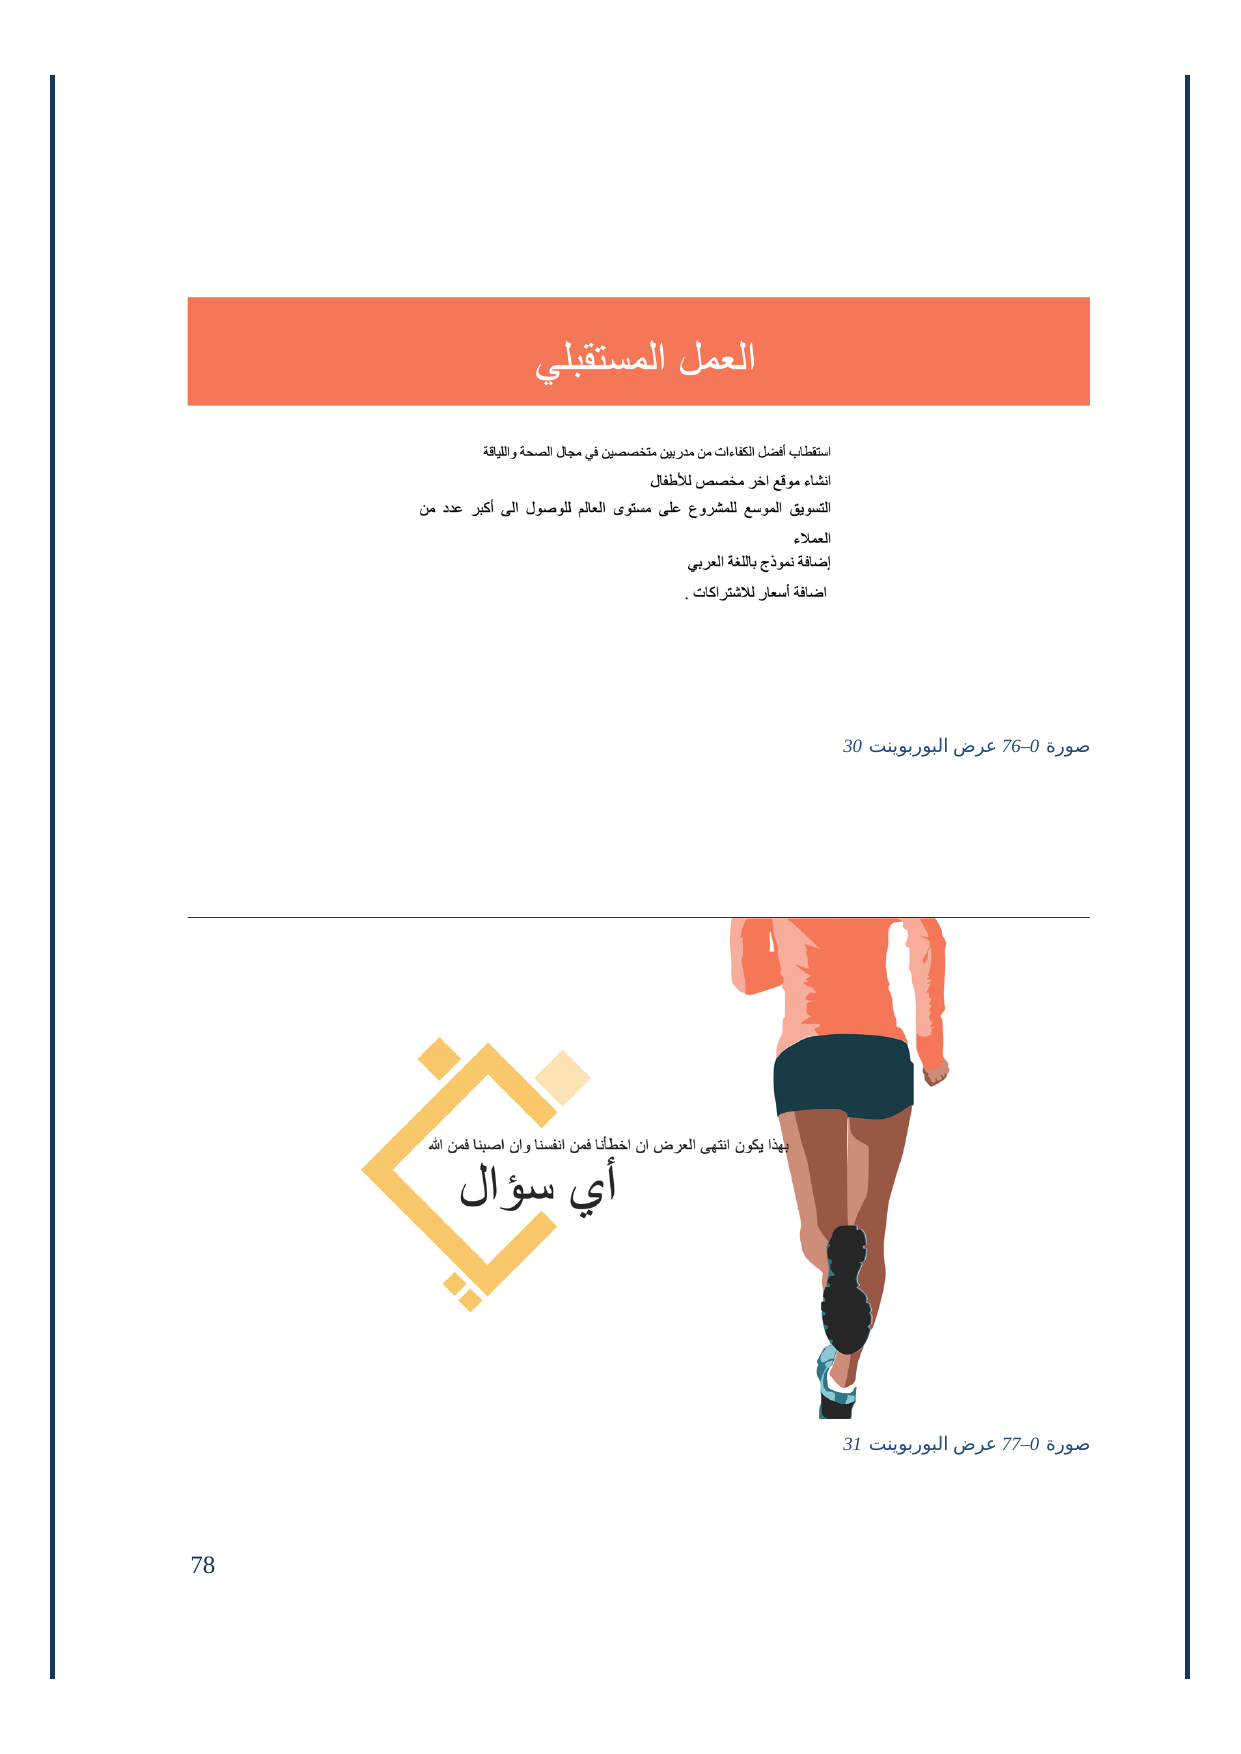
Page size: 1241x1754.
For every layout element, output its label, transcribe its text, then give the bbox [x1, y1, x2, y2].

picture [187, 917, 1090, 1419]
picture [187, 218, 1090, 721]
